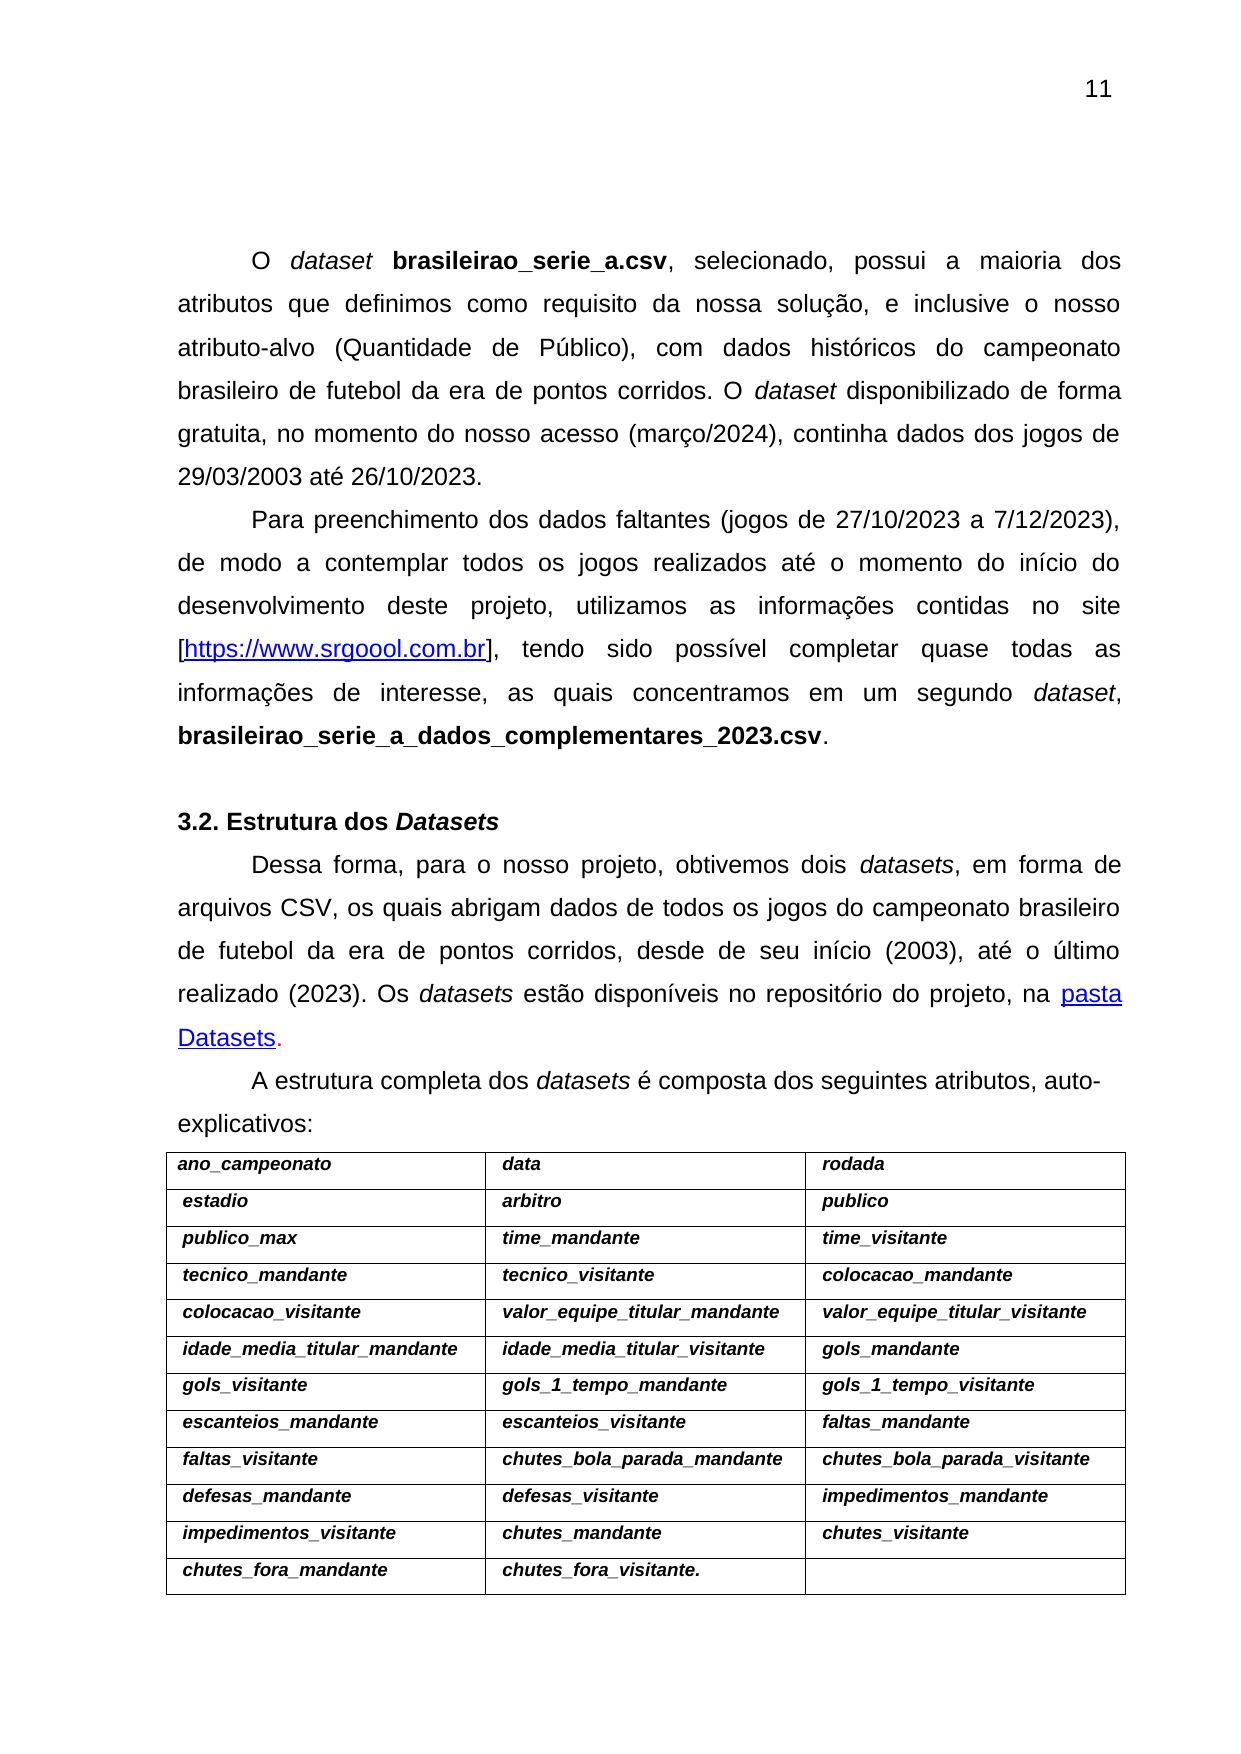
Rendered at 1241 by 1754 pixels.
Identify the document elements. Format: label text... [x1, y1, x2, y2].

text O dataset brasileirao_serie_a.csv, selecionado, possui a maioria dos atributos que definimos como requisito da nossa solução, e inclusive o nosso atributo-alvo (Quantidade de Público), com dados históricos do campeonato brasileiro de futebol da era de pontos corridos. O dataset disponibilizado de forma gratuita, no momento do nosso acesso (março/2024), continha dados dos jogos de 29/03/2003 até 26/10/2023. [177, 246, 1122, 491]
table_cell gols_1_tempo_mandante [486, 1374, 805, 1410]
table_cell escanteios_mandante [167, 1411, 485, 1447]
table_cell publico_max [167, 1227, 485, 1262]
table_cell gols_1_tempo_visitante [806, 1374, 1125, 1410]
table_cell estadio [167, 1190, 485, 1226]
table_cell valor_equipe_titular_visitante [806, 1300, 1125, 1336]
table_cell idade_media_titular_mandante [167, 1337, 485, 1373]
table_cell time_mandante [486, 1227, 805, 1262]
table_cell impedimentos_visitante [167, 1522, 485, 1557]
table_header ano_campeonato [167, 1153, 485, 1189]
table_cell idade_media_titular_visitante [486, 1337, 805, 1373]
table_cell colocacao_visitante [167, 1300, 485, 1336]
table_cell chutes_fora_visitante. [486, 1559, 805, 1594]
text Para preenchimento dos dados faltantes (jogos de 27/10/2023 a 7/12/2023), de modo a contemplar todos os jogos realizados até o momento do início do desenvolvimento deste projeto, utilizamos as informações contidas no site [https://www.srgoool.com.br], tendo sido possível completar quase todas as informações de interesse, as quais concentramos em um segundo dataset, brasileirao_serie_a_dados_complementares_2023.csv. [177, 505, 1122, 749]
table_cell chutes_bola_parada_visitante [806, 1448, 1125, 1484]
table_cell defesas_visitante [486, 1485, 805, 1521]
table_cell faltas_visitante [167, 1448, 485, 1484]
table_cell valor_equipe_titular_mandante [486, 1300, 805, 1336]
table_cell arbitro [486, 1190, 805, 1226]
table_cell chutes_bola_parada_mandante [486, 1448, 805, 1484]
table_cell defesas_mandante [167, 1485, 485, 1521]
table_cell chutes_mandante [486, 1522, 805, 1557]
table_cell gols_visitante [167, 1374, 485, 1410]
table_cell tecnico_visitante [486, 1264, 805, 1299]
table_cell tecnico_mandante [167, 1264, 485, 1299]
text Dessa forma, para o nosso projeto, obtivemos dois datasets, em forma de arquivos CSV, os quais abrigam dados de todos os jogos do campeonato brasileiro de futebol da era de pontos corridos, desde de seu início (2003), até o último realizado (2023). Os datasets estão disponíveis no repositório do projeto, na pasta Datasets. [177, 850, 1122, 1051]
text A estrutura completa dos datasets é composta dos seguintes atributos, auto-explicativos: [177, 1066, 1122, 1137]
table_cell impedimentos_mandante [806, 1485, 1125, 1521]
table_header data [486, 1153, 805, 1189]
table_cell escanteios_visitante [486, 1411, 805, 1447]
table_cell time_visitante [806, 1227, 1125, 1262]
table_cell publico [806, 1190, 1125, 1226]
table_cell gols_mandante [806, 1337, 1125, 1373]
subtitle 3.2. Estrutura dos Datasets [177, 807, 1122, 836]
table_cell [806, 1559, 1125, 1594]
table_cell chutes_visitante [806, 1522, 1125, 1557]
table_cell colocacao_mandante [806, 1264, 1125, 1299]
table_cell chutes_fora_mandante [167, 1559, 485, 1594]
table_header rodada [806, 1153, 1125, 1189]
table_cell faltas_mandante [806, 1411, 1125, 1447]
